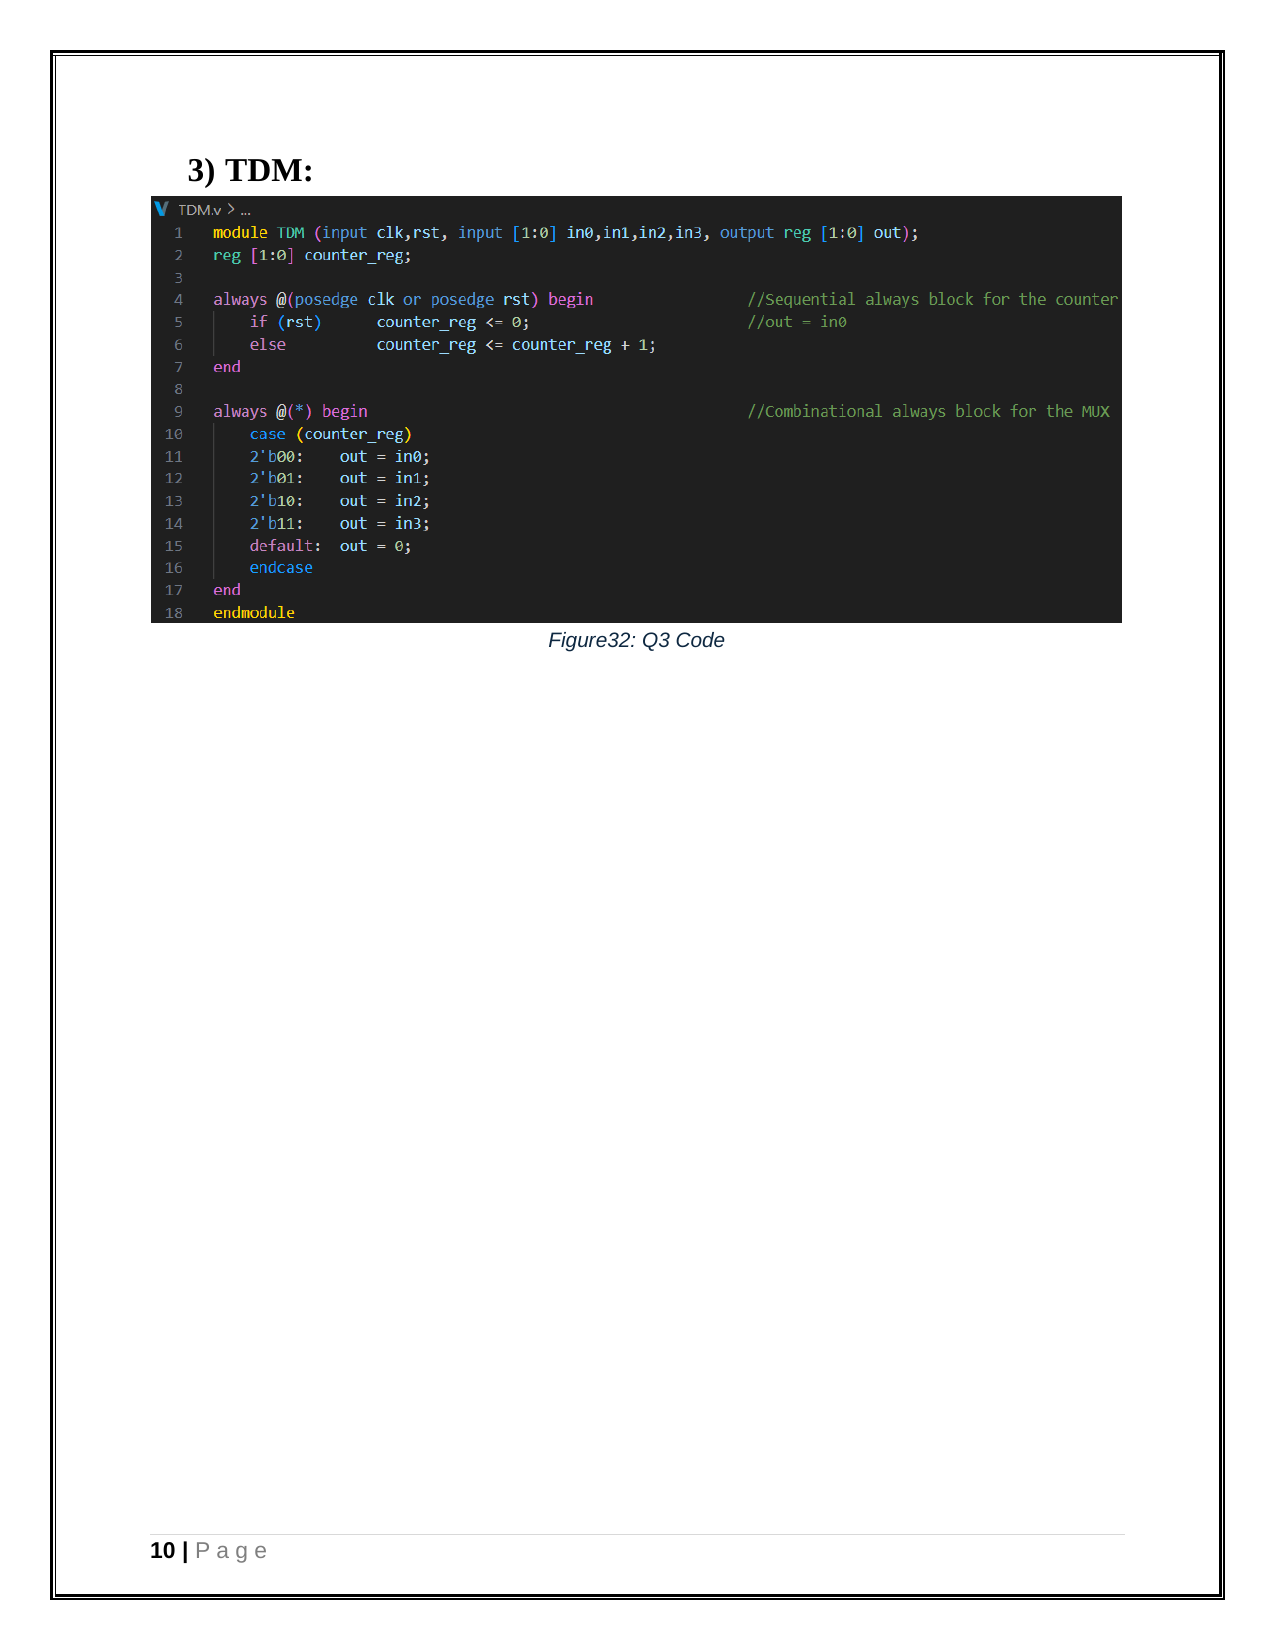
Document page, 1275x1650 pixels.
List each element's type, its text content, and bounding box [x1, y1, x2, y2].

list TDM: [187, 150, 1125, 188]
picture [150, 196, 1122, 622]
